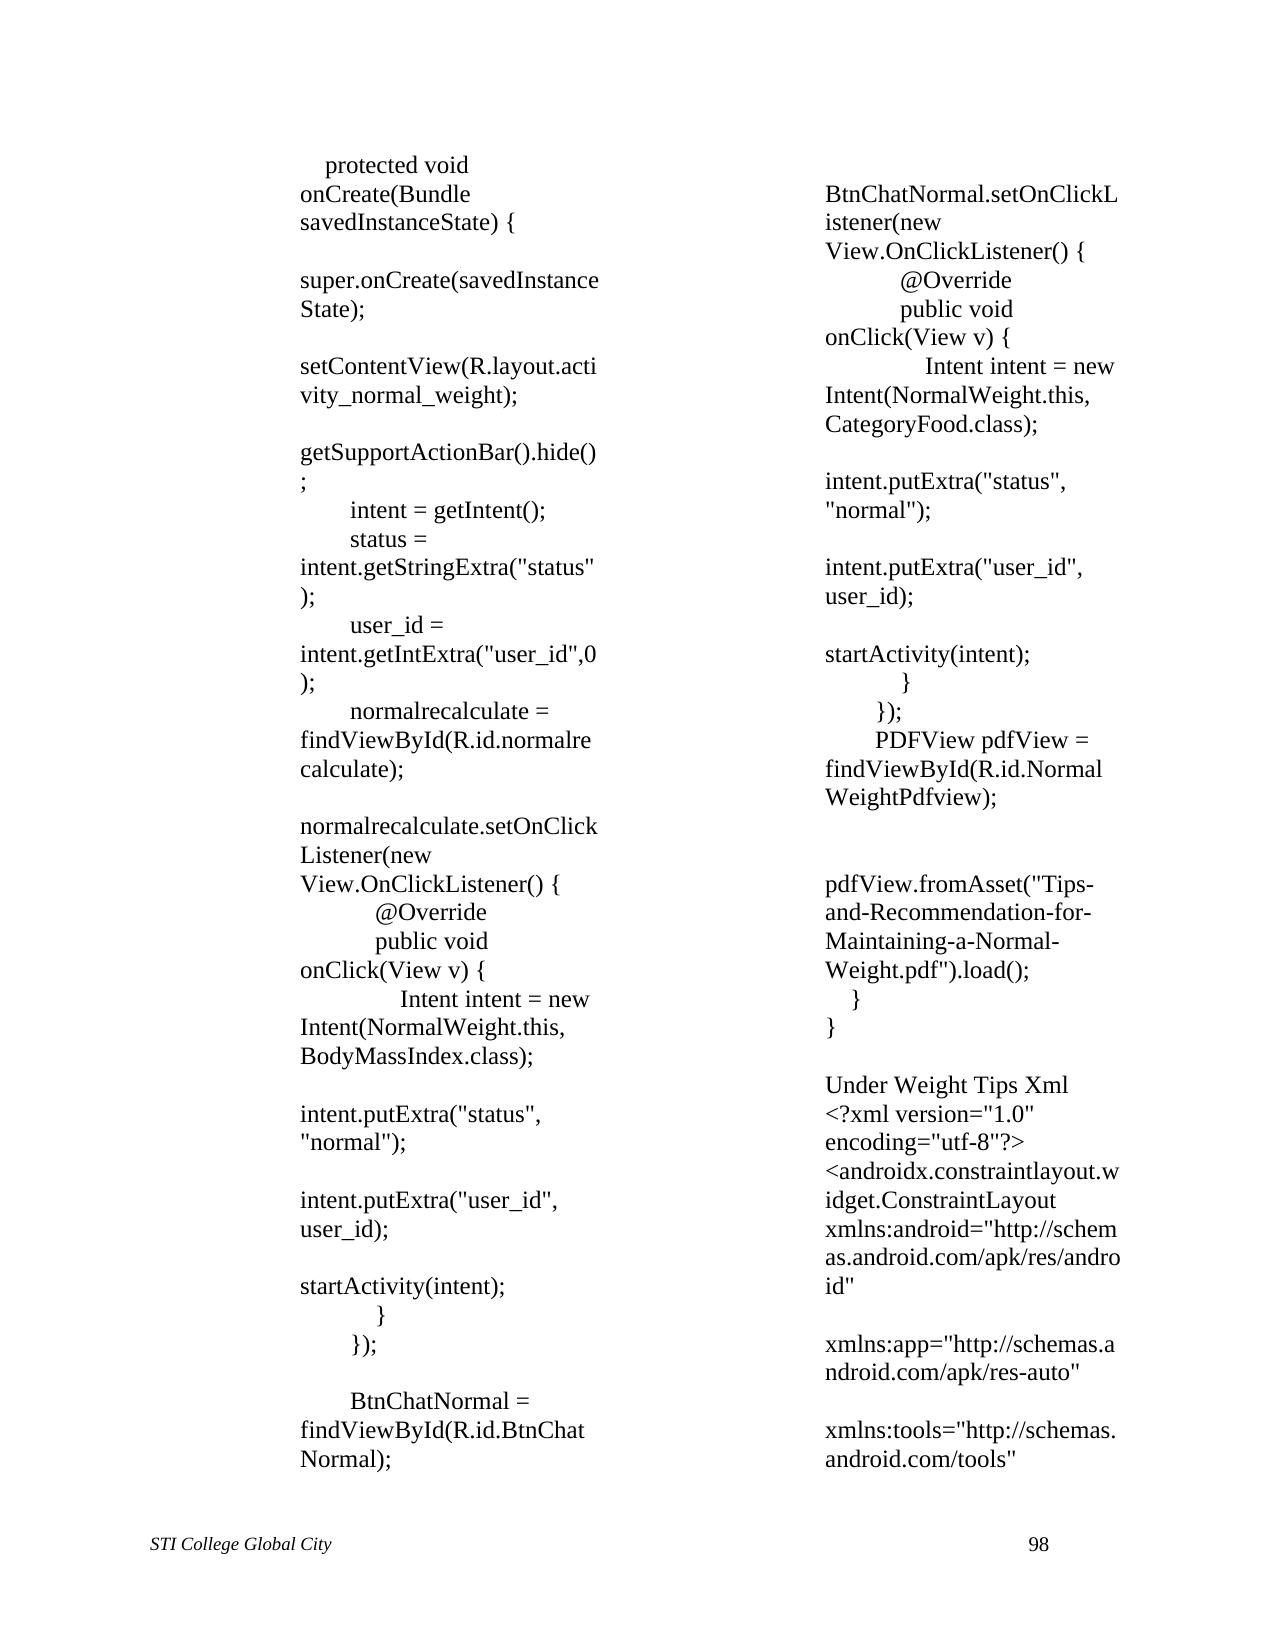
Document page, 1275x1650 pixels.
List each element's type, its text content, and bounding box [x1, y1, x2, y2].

text } [825, 984, 1125, 1012]
text } [825, 1012, 1125, 1041]
text } [825, 667, 1125, 696]
text @Override [300, 897, 600, 926]
text status = intent.getStringExtra("status"); [300, 524, 600, 610]
text xmlns:app="http://schemas.android.com/apk/res-auto" [825, 1300, 1125, 1386]
text @Override [825, 265, 1125, 294]
text BtnChatNormal.setOnClickListener(new View.OnClickListener() { [825, 150, 1125, 265]
text startActivity(intent); [825, 610, 1125, 667]
text public void onClick(View v) { [300, 926, 600, 984]
text public void onClick(View v) { [825, 294, 1125, 351]
text BtnChatNormal = findViewById(R.id.BtnChatNormal); [300, 1386, 600, 1472]
text super.onCreate(savedInstanceState); [300, 236, 600, 322]
text }); [300, 1329, 600, 1357]
text Under Weight Tips Xml [825, 1070, 1125, 1099]
text user_id = intent.getIntExtra("user_id",0); [300, 610, 600, 696]
text <?xml version="1.0" encoding="utf-8"?> [825, 1099, 1125, 1156]
text intent = getIntent(); [300, 495, 600, 524]
text setContentView(R.layout.activity_normal_weight); [300, 322, 600, 409]
text <androidx.constraintlayout.widget.ConstraintLayout xmlns:android="http://schemas.android.com/apk/res/android" [825, 1156, 1125, 1300]
text protected void onCreate(Bundle savedInstanceState) { [300, 150, 600, 236]
text xmlns:tools="http://schemas.android.com/tools" [825, 1386, 1125, 1472]
text normalrecalculate.setOnClickListener(new View.OnClickListener() { [300, 782, 600, 897]
text Intent intent = new Intent(NormalWeight.this, CategoryFood.class); [825, 351, 1125, 437]
text pdfView.fromAsset("Tips-and-Recommendation-for-Maintaining-a-Normal-Weight.pdf").load(); [825, 840, 1125, 984]
text }); [825, 696, 1125, 725]
text intent.putExtra("status", "normal"); [300, 1070, 600, 1156]
text getSupportActionBar().hide(); [300, 409, 600, 495]
text } [300, 1300, 600, 1329]
text intent.putExtra("status", "normal"); [825, 437, 1125, 524]
text Intent intent = new Intent(NormalWeight.this, BodyMassIndex.class); [300, 984, 600, 1070]
text intent.putExtra("user_id", user_id); [300, 1156, 600, 1242]
text normalrecalculate = findViewById(R.id.normalrecalculate); [300, 696, 600, 782]
text intent.putExtra("user_id", user_id); [825, 524, 1125, 610]
text startActivity(intent); [300, 1242, 600, 1300]
text PDFView pdfView = findViewById(R.id.NormalWeightPdfview); [825, 725, 1125, 811]
